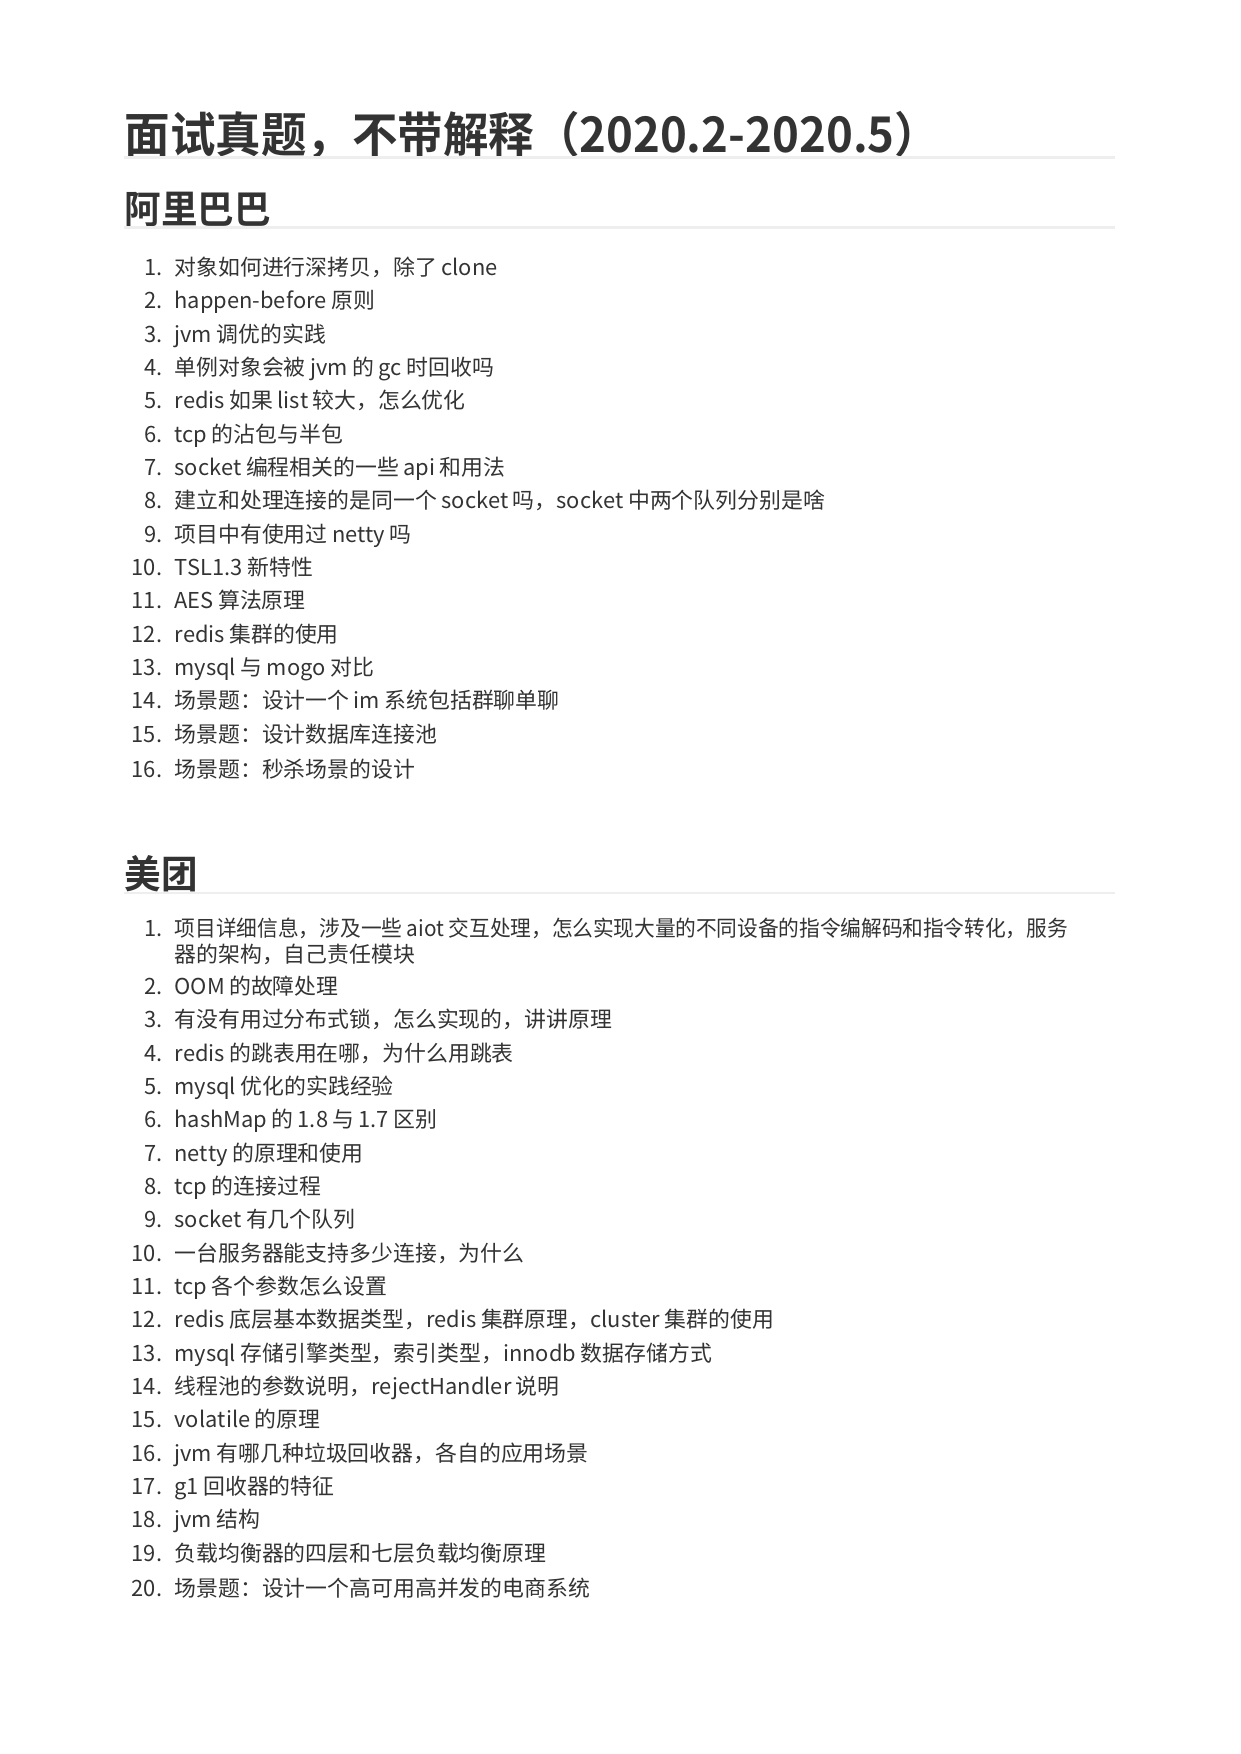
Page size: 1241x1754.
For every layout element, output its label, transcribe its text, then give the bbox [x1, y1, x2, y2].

list 场景题：设计数据库连接池 [132, 716, 1128, 749]
list 场景题：设计⼀个im系统包括群聊单聊 [132, 682, 1128, 716]
list jvm调优的实践 [144, 316, 1128, 349]
list mysql与mogo对⽐ [132, 649, 1128, 682]
list tcp的沾包与半包 [144, 416, 1128, 449]
list 场景题：设计⼀个⾼可⽤⾼并发的电商系统 [132, 1568, 1128, 1604]
subtitle 美团 [124, 834, 1128, 902]
list redis的跳表⽤在哪，为什么⽤跳表 [144, 1034, 1128, 1068]
list jvm结构 [132, 1501, 1128, 1534]
list redis如果list较⼤，怎么优化 [144, 382, 1128, 416]
list tcp各个参数怎么设置 [132, 1268, 1128, 1301]
list 项⽬详细信息，涉及⼀些aiot交互处理，怎么实现⼤量的不同设备的指令编解码和指令转化，服务 器的架构，⾃⼰责任模块 [144, 915, 1103, 969]
list 线程池的参数说明，rejectHandler说明 [132, 1368, 1128, 1401]
list jvm有哪⼏种垃圾回收器，各⾃的应⽤场景 [132, 1434, 1128, 1468]
list 建⽴和处理连接的是同⼀个socket吗，socket中两个队列分别是啥 [144, 482, 1128, 516]
list TSL1.3新特性 [132, 549, 1128, 582]
list AES算法原理 [132, 582, 1128, 616]
list tcp的连接过程 [144, 1168, 1128, 1201]
list happen-before原则 [144, 282, 1128, 316]
list hashMap的1.8与1.7区别 [144, 1101, 1128, 1134]
list 单例对象会被jvm的gc时回收吗 [144, 349, 1128, 382]
list redis集群的使⽤ [132, 616, 1128, 649]
list 项⽬中有使⽤过netty吗 [144, 516, 1128, 549]
list ⼀台服务器能⽀持多少连接，为什么 [132, 1234, 1128, 1268]
list socket有⼏个队列 [144, 1201, 1128, 1234]
list OOM的故障处理 [144, 969, 1128, 1001]
subtitle 阿⾥巴巴 [124, 169, 1128, 237]
text ⾯试真题，不带解释（2020.2-2020.5） [124, 85, 1128, 169]
list mysql优化的实践经验 [144, 1068, 1128, 1101]
list volatile的原理 [132, 1401, 1128, 1434]
list redis底层基本数据类型，redis集群原理，cluster集群的使⽤ [132, 1301, 1128, 1334]
list netty的原理和使⽤ [144, 1134, 1128, 1168]
list socket编程相关的⼀些api和⽤法 [144, 449, 1128, 482]
list 场景题：秒杀场景的设计 [132, 749, 1128, 785]
list 负载均衡器的四层和七层负载均衡原理 [132, 1534, 1128, 1568]
list g1回收器的特征 [132, 1468, 1128, 1501]
list 有没有⽤过分布式锁，怎么实现的，讲讲原理 [144, 1001, 1128, 1034]
list 对象如何进⾏深拷⻉，除了clone [144, 246, 1128, 282]
list mysql存储引擎类型，索引类型，innodb数据存储⽅式 [132, 1334, 1128, 1368]
